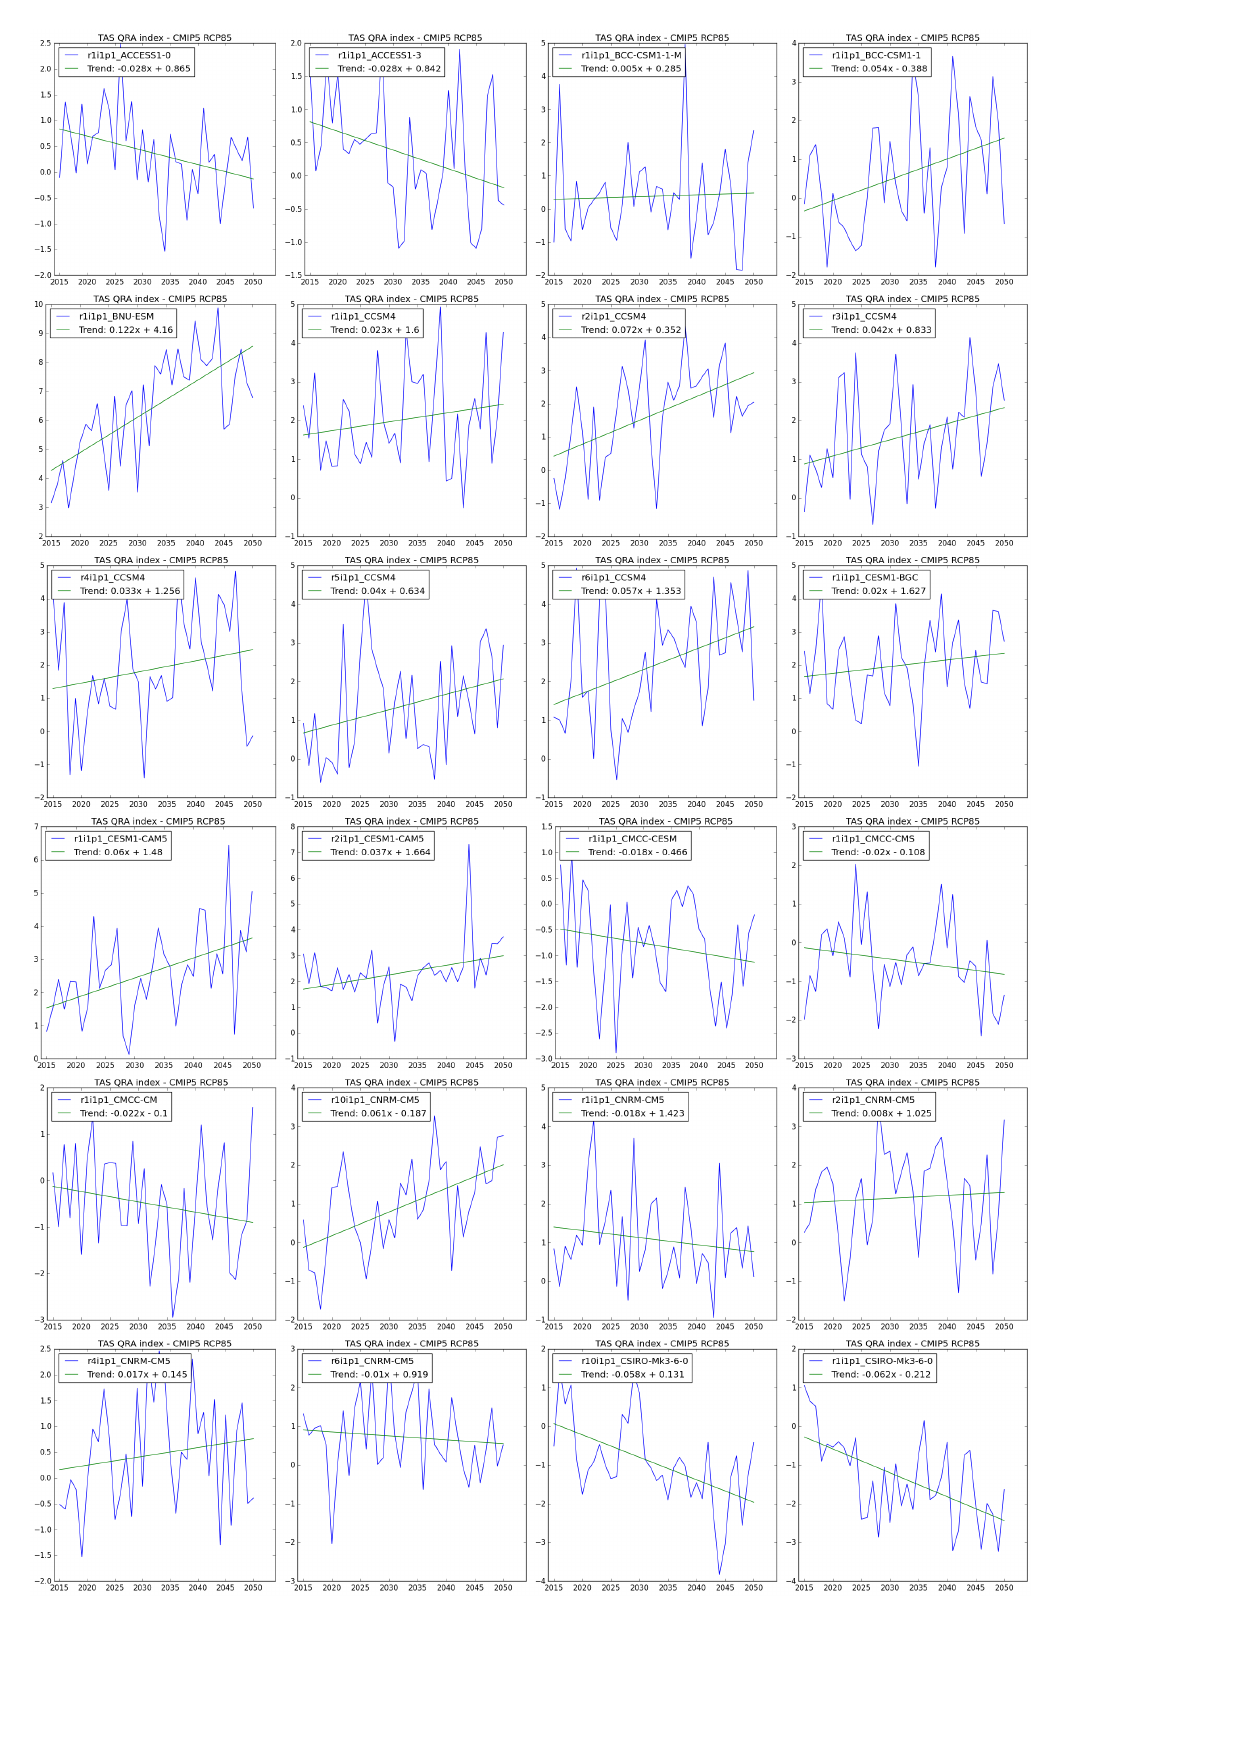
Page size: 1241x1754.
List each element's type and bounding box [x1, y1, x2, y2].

picture [29, 29, 1031, 1596]
